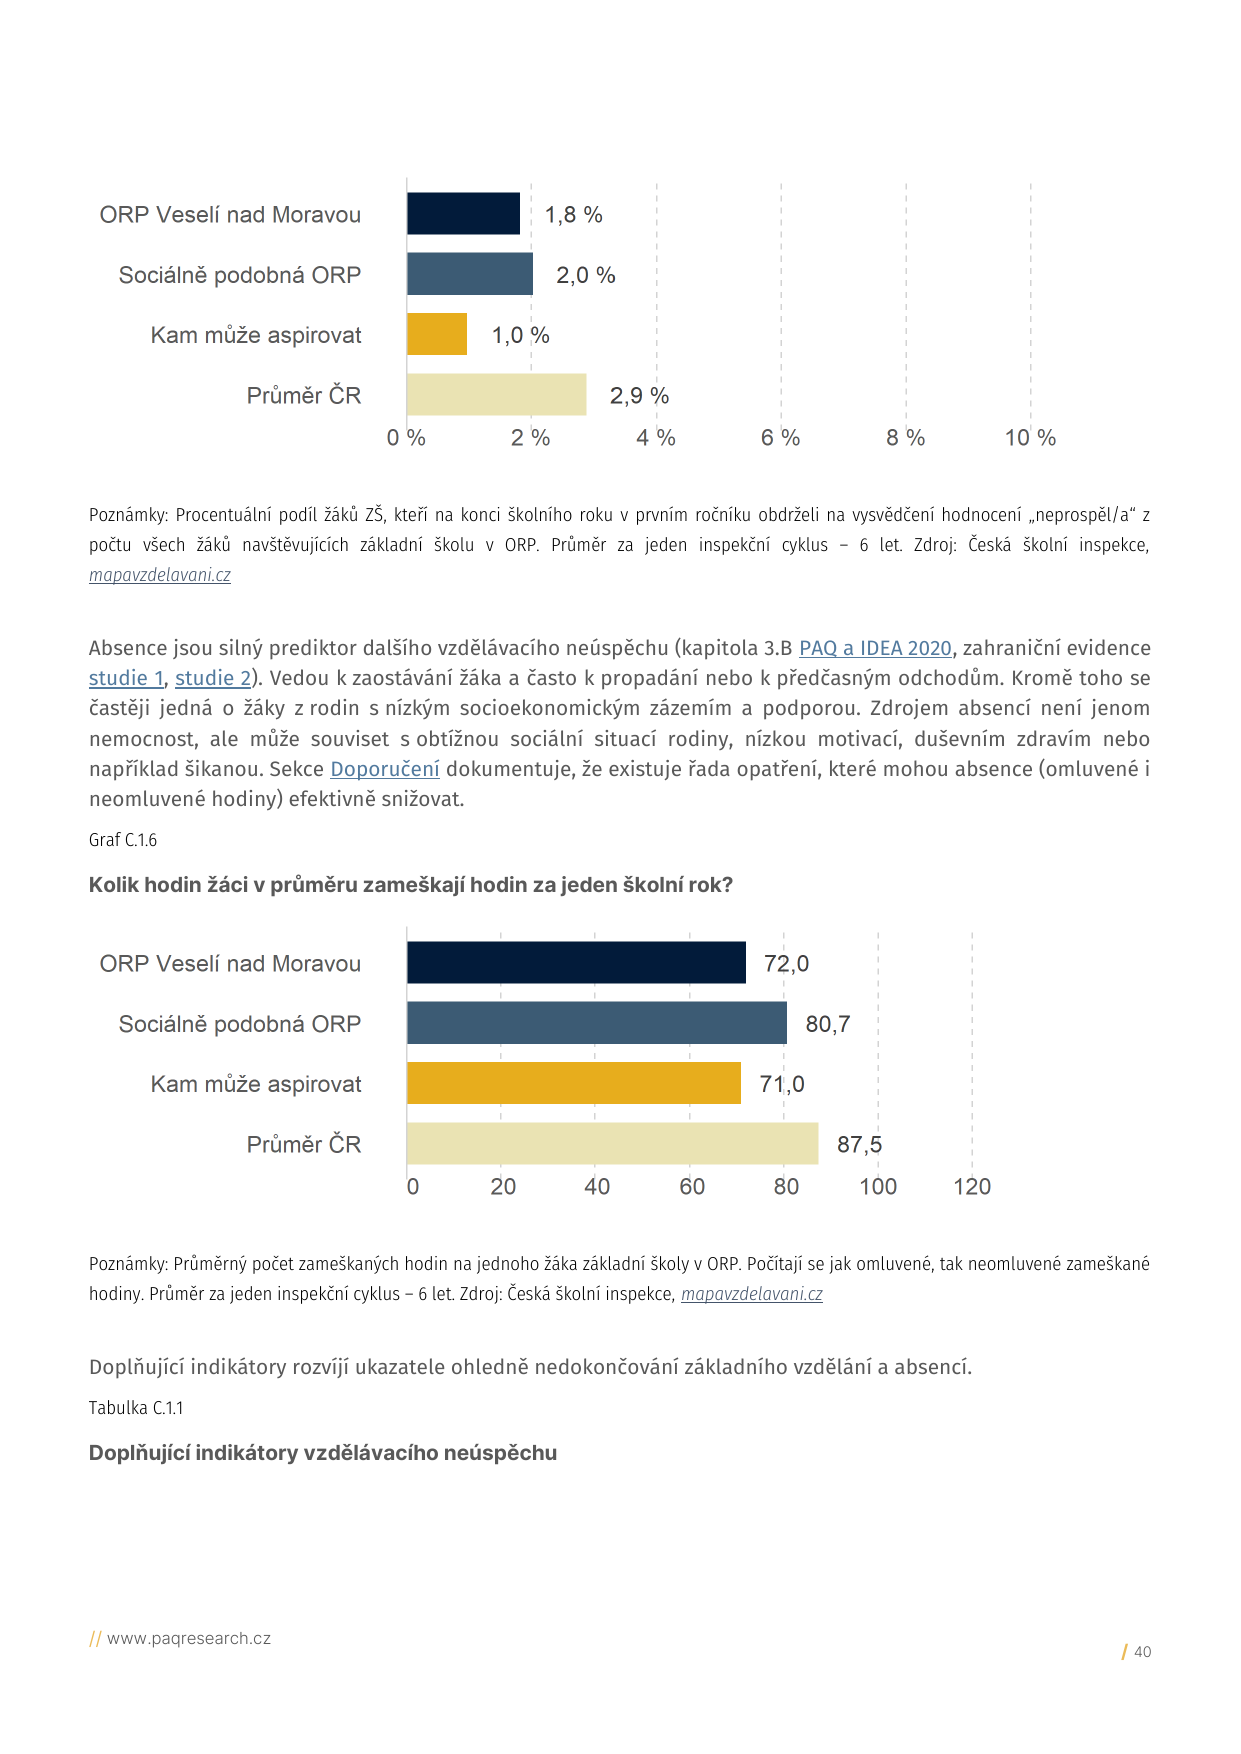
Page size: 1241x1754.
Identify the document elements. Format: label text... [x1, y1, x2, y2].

text Doplňující indikátory vzdělávacího neúspěchu [89, 1435, 1152, 1465]
text Poznámky: Procentuální podíl žáků ZŠ, kteří na konci školního roku v prvním ročníku obdrželi na vysvědčení hodnocení „neprospěl/a“ z počtu všech žáků navštěvujících základní školu v ORP. Průměr za jeden inspekční cyklus – 6 let. Zdroj: Česká školní inspekce, mapavzdelavani.cz [89, 496, 1152, 586]
text Doplňující indikátory rozvíjí ukazatele ohledně nedokončování základního vzdělání a absencí. [89, 1350, 1152, 1380]
picture [88, 897, 1139, 1229]
text Tabulka C.1.1 [89, 1397, 1152, 1419]
text Absence jsou silný prediktor dalšího vzdělávacího neúspěchu (kapitola 3.B PAQ a IDEA 2020, zahraniční evidence studie 1, studie 2). Vedou k zaostávání žáka a často k propadání nebo k předčasným odchodům. Kromě toho se častěji jedná o žáky z rodin s nízkým socioekonomickým zázemím a podporou. Zdrojem absencí není jenom nemocnost, ale může souviset s obtížnou sociální situací rodiny, nízkou motivací, duševním zdravím nebo například šikanou. Sekce Doporučení dokumentuje, že existuje řada opatření, které mohou absence (omluvené i neomluvené hodiny) efektivně snižovat. [89, 631, 1152, 812]
picture [88, 147, 1139, 480]
text Graf C.1.6 [89, 828, 1152, 851]
text Kolik hodin žáci v průměru zameškají hodin za jeden školní rok? [89, 867, 1152, 897]
text Poznámky: Průměrný počet zameškaných hodin na jednoho žáka základní školy v ORP. Počítají se jak omluvené, tak neomluvené zameškané hodiny. Průměr za jeden inspekční cyklus – 6 let. Zdroj: Česká školní inspekce, mapavzdelavani.cz [89, 1245, 1152, 1306]
